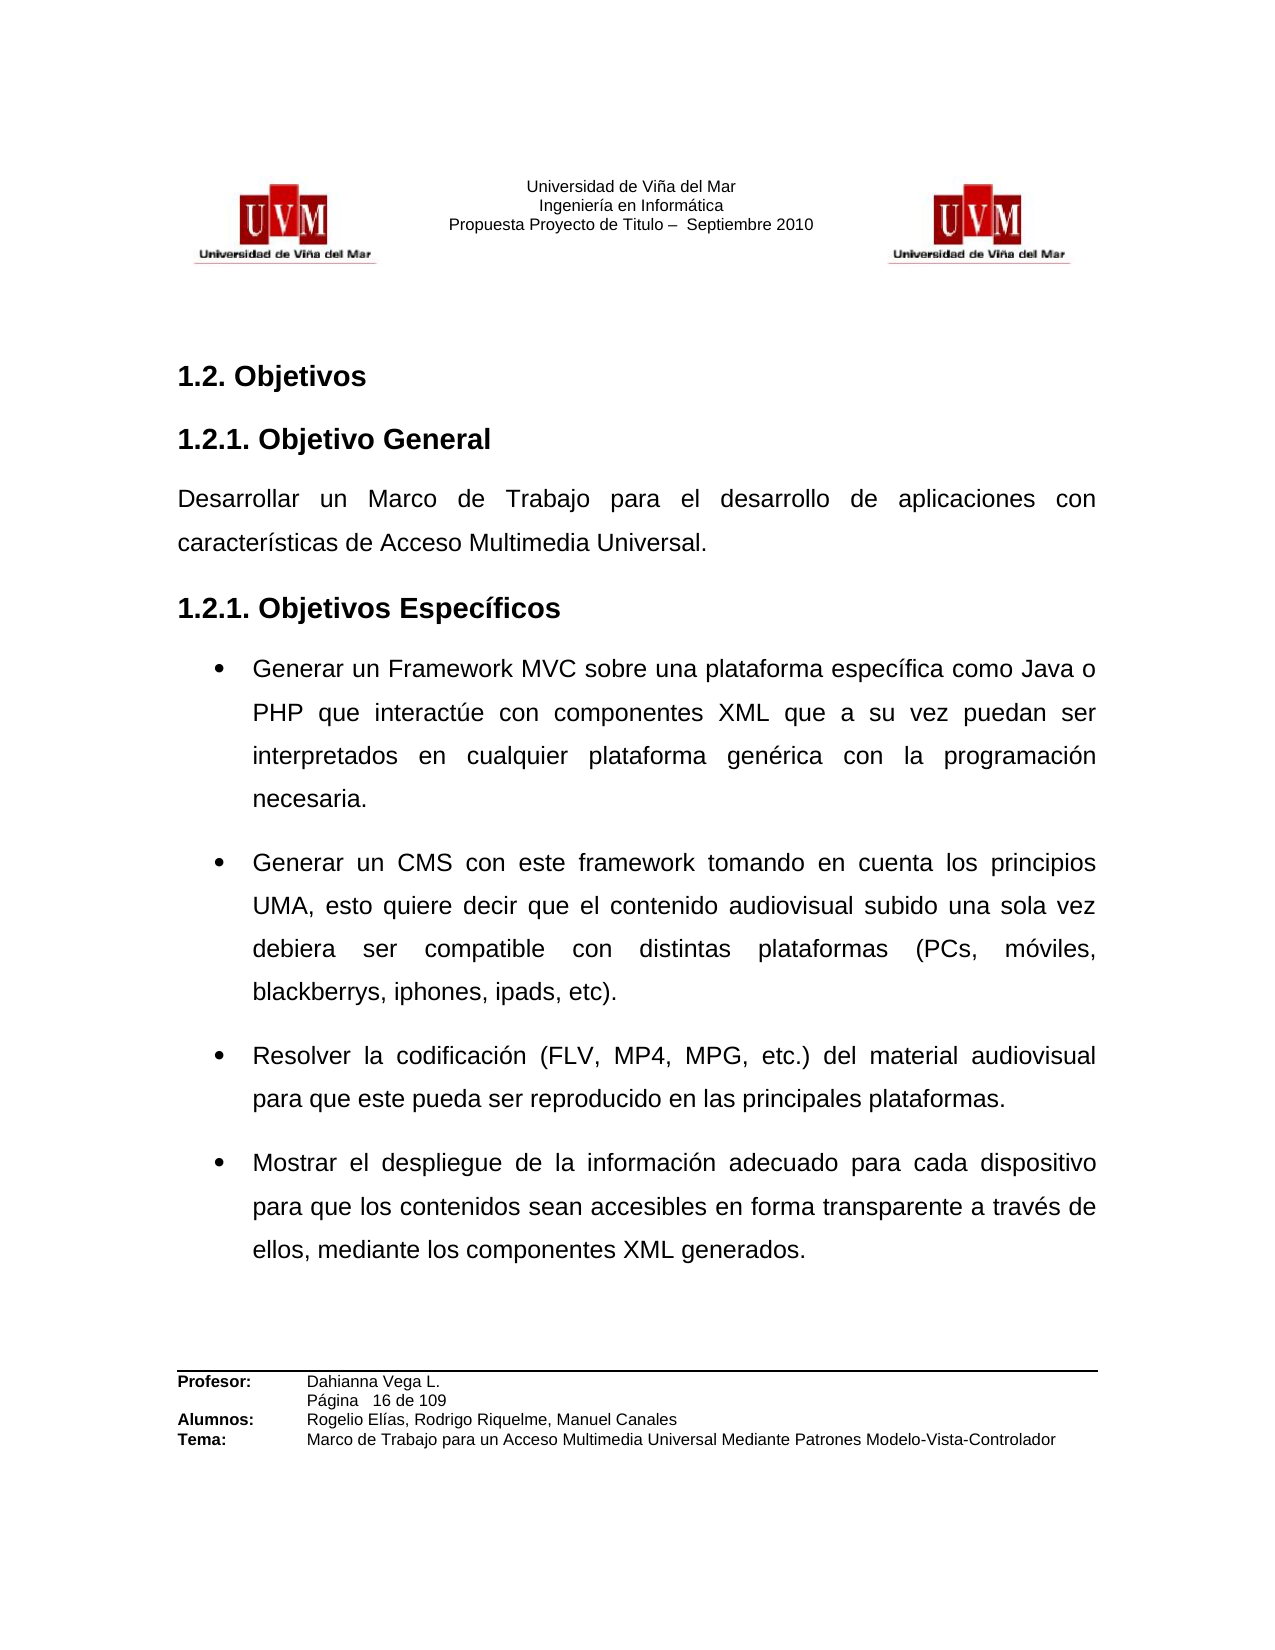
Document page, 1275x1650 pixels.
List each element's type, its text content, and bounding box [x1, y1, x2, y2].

text Desarrollar un Marco de Trabajo para el desarrollo de aplicaciones con características de Acceso Multimedia Universal. [177, 484, 1098, 556]
list Resolver la codificación (FLV, MP4, MPG, etc.) del material audiovisual para que este pueda ser reproducido en las principales plataformas. [215, 1041, 1098, 1113]
list Generar un CMS con este framework tomando en cuenta los principios UMA, esto quiere decir que el contenido audiovisual subido una sola vez debiera ser compatible con distintas plataformas (PCs, móviles, blackberrys, iphones, ipads, etc). [215, 848, 1098, 1006]
subtitle 1.2.1. Objetivo General [177, 422, 1098, 455]
picture [871, 176, 1084, 267]
subtitle 1.2.1. Objetivos Específicos [177, 592, 1098, 625]
picture [177, 176, 390, 267]
list Generar un Framework MVC sobre una plataforma específica como Java o PHP que interactúe con componentes XML que a su vez puedan ser interpretados en cualquier plataforma genérica con la programación necesaria. [215, 654, 1098, 813]
list Mostrar el despliegue de la información adecuado para cada dispositivo para que los contenidos sean accesibles en forma transparente a través de ellos, mediante los componentes XML generados. [215, 1148, 1098, 1263]
subtitle 1.2. Objetivos [177, 359, 1098, 392]
